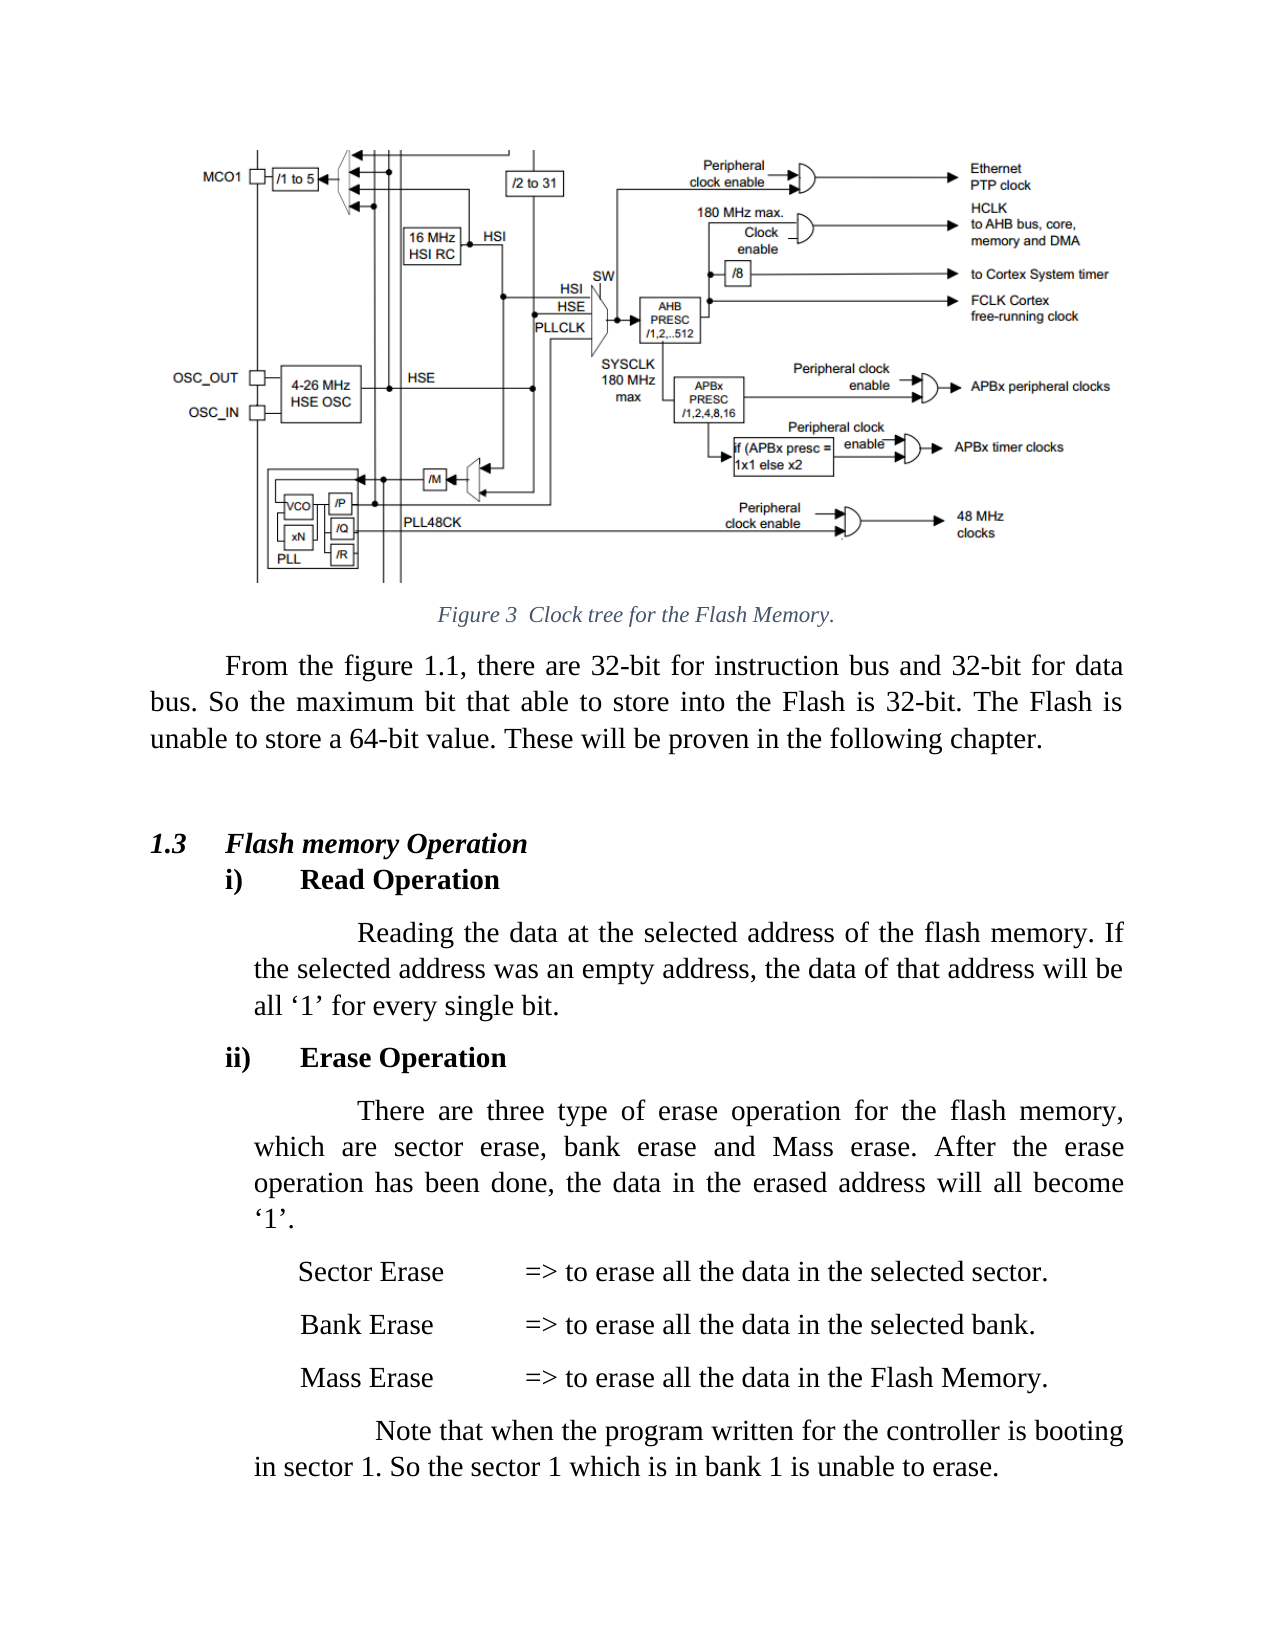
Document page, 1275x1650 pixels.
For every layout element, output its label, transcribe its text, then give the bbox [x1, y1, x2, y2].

text Note that when the program written for the controller is booting in sector 1. So the sector 1 which is in bank 1 is unable to erase. [253, 1413, 1125, 1483]
text From the figure 1.1, there are 32-bit for instruction bus and 32-bit for data bus. So the maximum bit that able to store into the Flash is 32-bit. The Flash is unable to store a 64-bit value. These will be proven in the following chapter. [150, 648, 1125, 754]
text Bank Erase => to erase all the data in the selected bank. [253, 1307, 1125, 1341]
text Reading the data at the selected address of the flash memory. If the selected address was an empty address, the data of that address will be all ‘1’ for every single bit. [253, 915, 1125, 1021]
text 1.3 Flash memory Operation [150, 826, 1125, 860]
text Figure 3 Clock tree for the Flash Memory. [150, 601, 1125, 628]
text ii) Erase Operation [150, 1040, 1125, 1074]
text i) Read Operation [224, 862, 1125, 896]
text There are three type of erase operation for the flash memory, which are sector erase, bank erase and Mass erase. After the erase operation has been done, the data in the erased address will all become ‘1’. [253, 1093, 1125, 1235]
text Sector Erase => to erase all the data in the selected sector. [253, 1254, 1125, 1288]
text Mass Erase => to erase all the data in the Flash Memory. [253, 1360, 1125, 1394]
picture [152, 150, 1123, 583]
